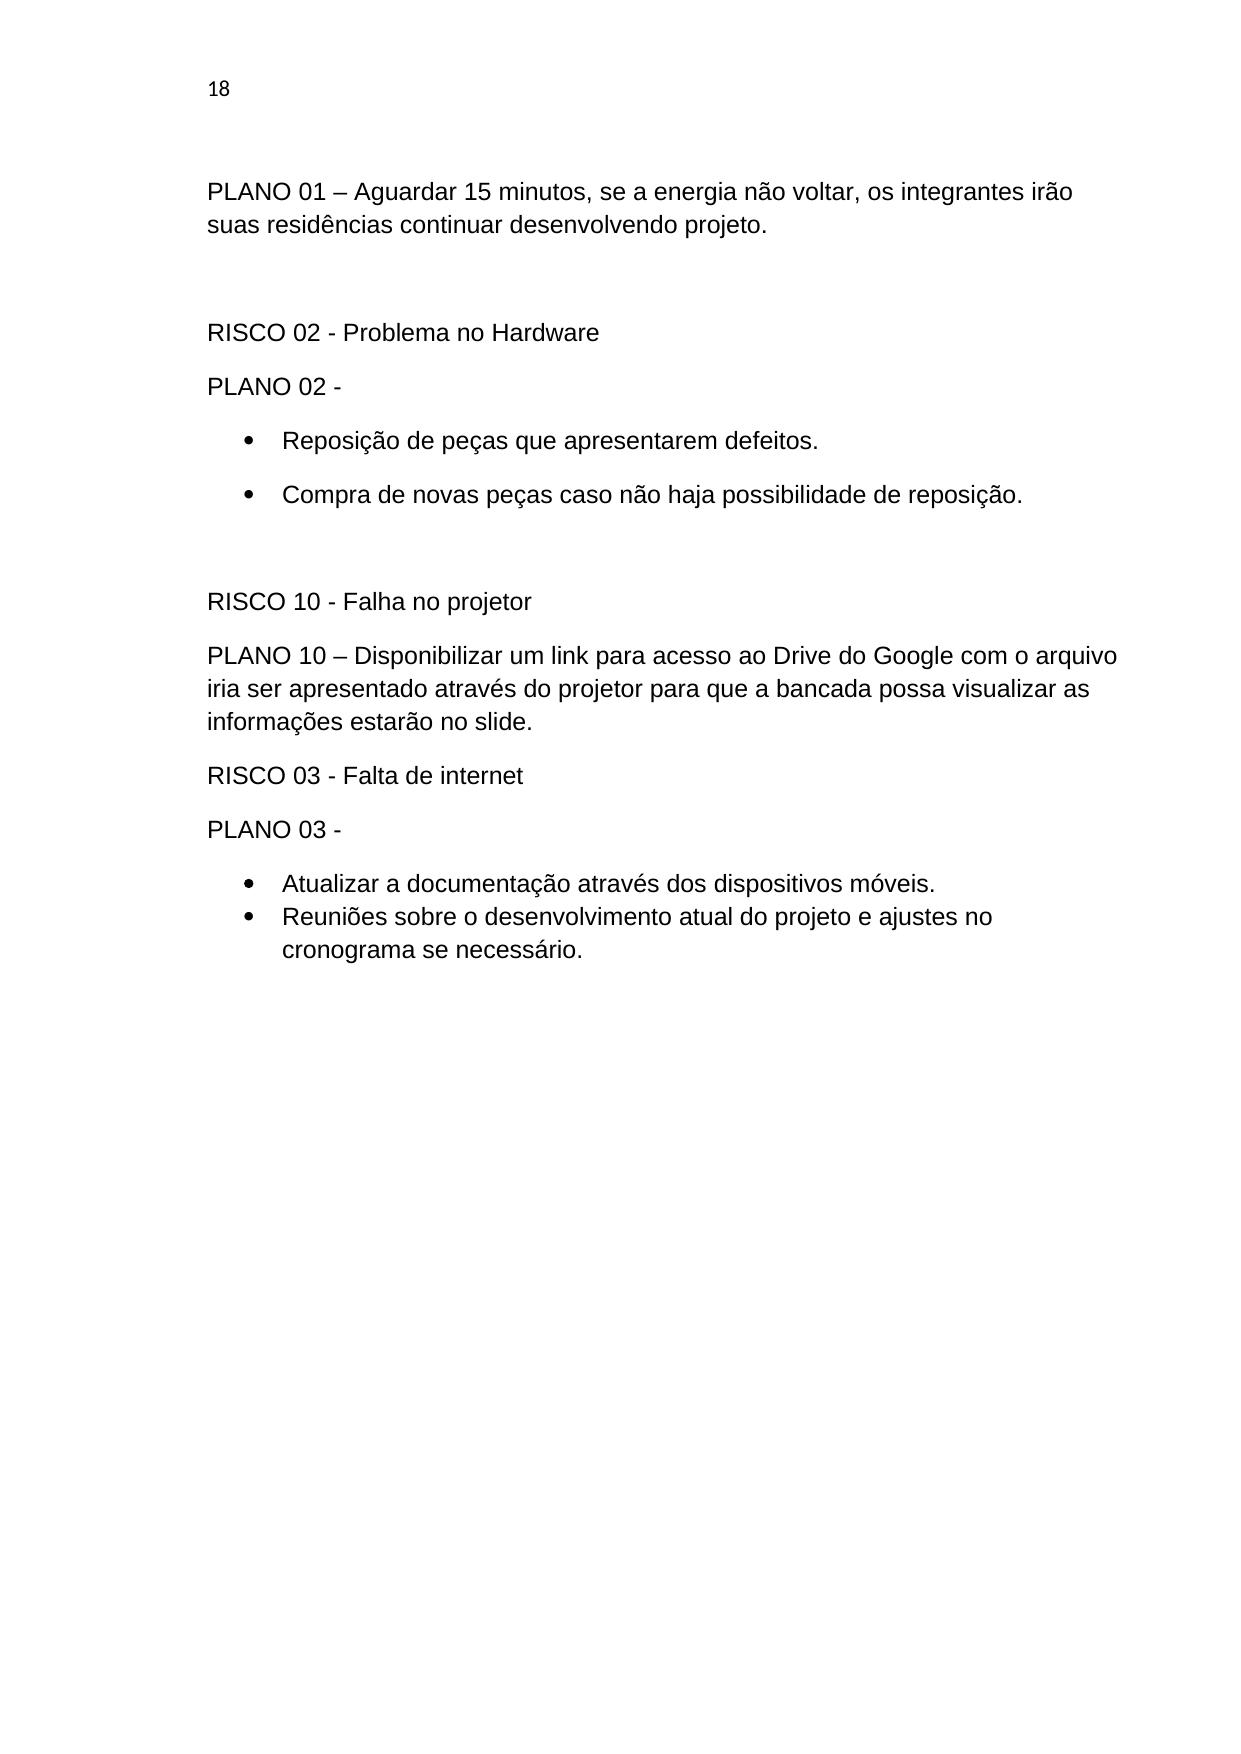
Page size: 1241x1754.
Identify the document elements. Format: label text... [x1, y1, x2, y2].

text RISCO 03 - Falta de internet [207, 761, 1122, 790]
text PLANO 02 - [207, 372, 1122, 401]
text PLANO 01 – Aguardar 15 minutos, se a energia não voltar, os integrantes irão suas residências continuar desenvolvendo projeto. [207, 177, 1122, 239]
list Reposição de peças que apresentarem defeitos. [244, 426, 1122, 454]
list Reuniões sobre o desenvolvimento atual do projeto e ajustes no cronograma se necessário. [244, 902, 1122, 964]
text RISCO 10 - Falha no projetor [207, 587, 1122, 616]
text PLANO 10 – Disponibilizar um link para acesso ao Drive do Google com o arquivo iria ser apresentado através do projetor para que a bancada possa visualizar as informações estarão no slide. [207, 641, 1122, 736]
list Compra de novas peças caso não haja possibilidade de reposição. [244, 479, 1122, 508]
list Atualizar a documentação através dos dispositivos móveis. [244, 869, 1122, 898]
text PLANO 03 - [207, 815, 1122, 844]
text RISCO 02 - Problema no Hardware [207, 318, 1122, 347]
